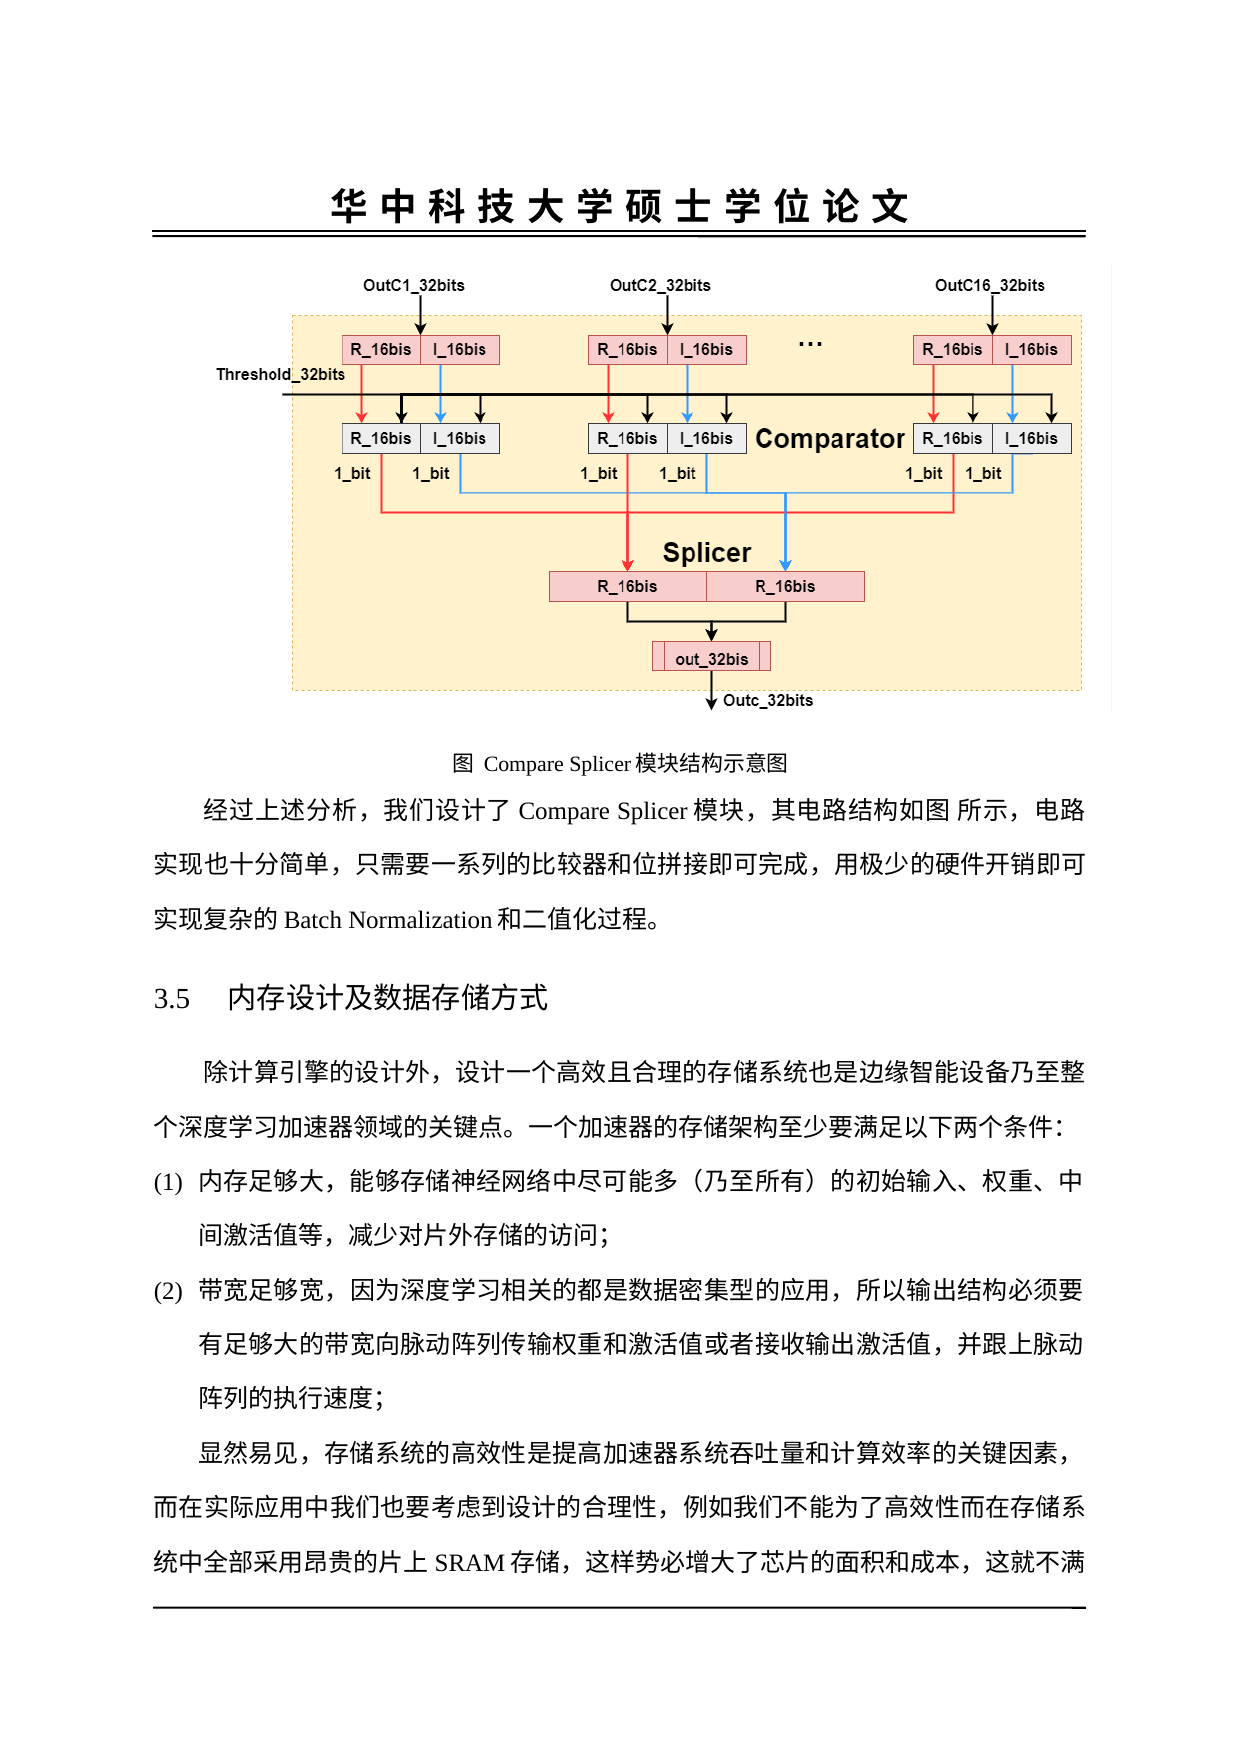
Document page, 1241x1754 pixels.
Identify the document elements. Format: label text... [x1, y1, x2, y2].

subtitle 内存设计及数据存储方式 [153, 974, 1087, 1017]
picture [203, 265, 1112, 720]
text 经过上述分析，我们设计了Compare Splicer模块，其电路结构如图 所示，电路实现也十分简单，只需要一系列的比较器和位拼接即可完成，用极少的硬件开销即可实现复杂的Batch Normalization和二值化过程。 [153, 791, 1087, 936]
text 除计算引擎的设计外，设计一个高效且合理的存储系统也是边缘智能设备乃至整个深度学习加速器领域的关键点。一个加速器的存储架构至少要满足以下两个条件： [153, 1053, 1087, 1143]
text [153, 1433, 1087, 1578]
list 内存足够大，能够存储神经网络中尽可能多（乃至所有）的初始输入、权重、中间激活值等，减少对片外存储的访问； [153, 1161, 1087, 1252]
text 图 Compare Splicer模块结构示意图 [153, 746, 1087, 778]
list 带宽足够宽，因为深度学习相关的都是数据密集型的应用，所以输出结构必须要有足够大的带宽向脉动阵列传输权重和激活值或者接收输出激活值，并跟上脉动阵列的执行速度； [153, 1270, 1087, 1415]
